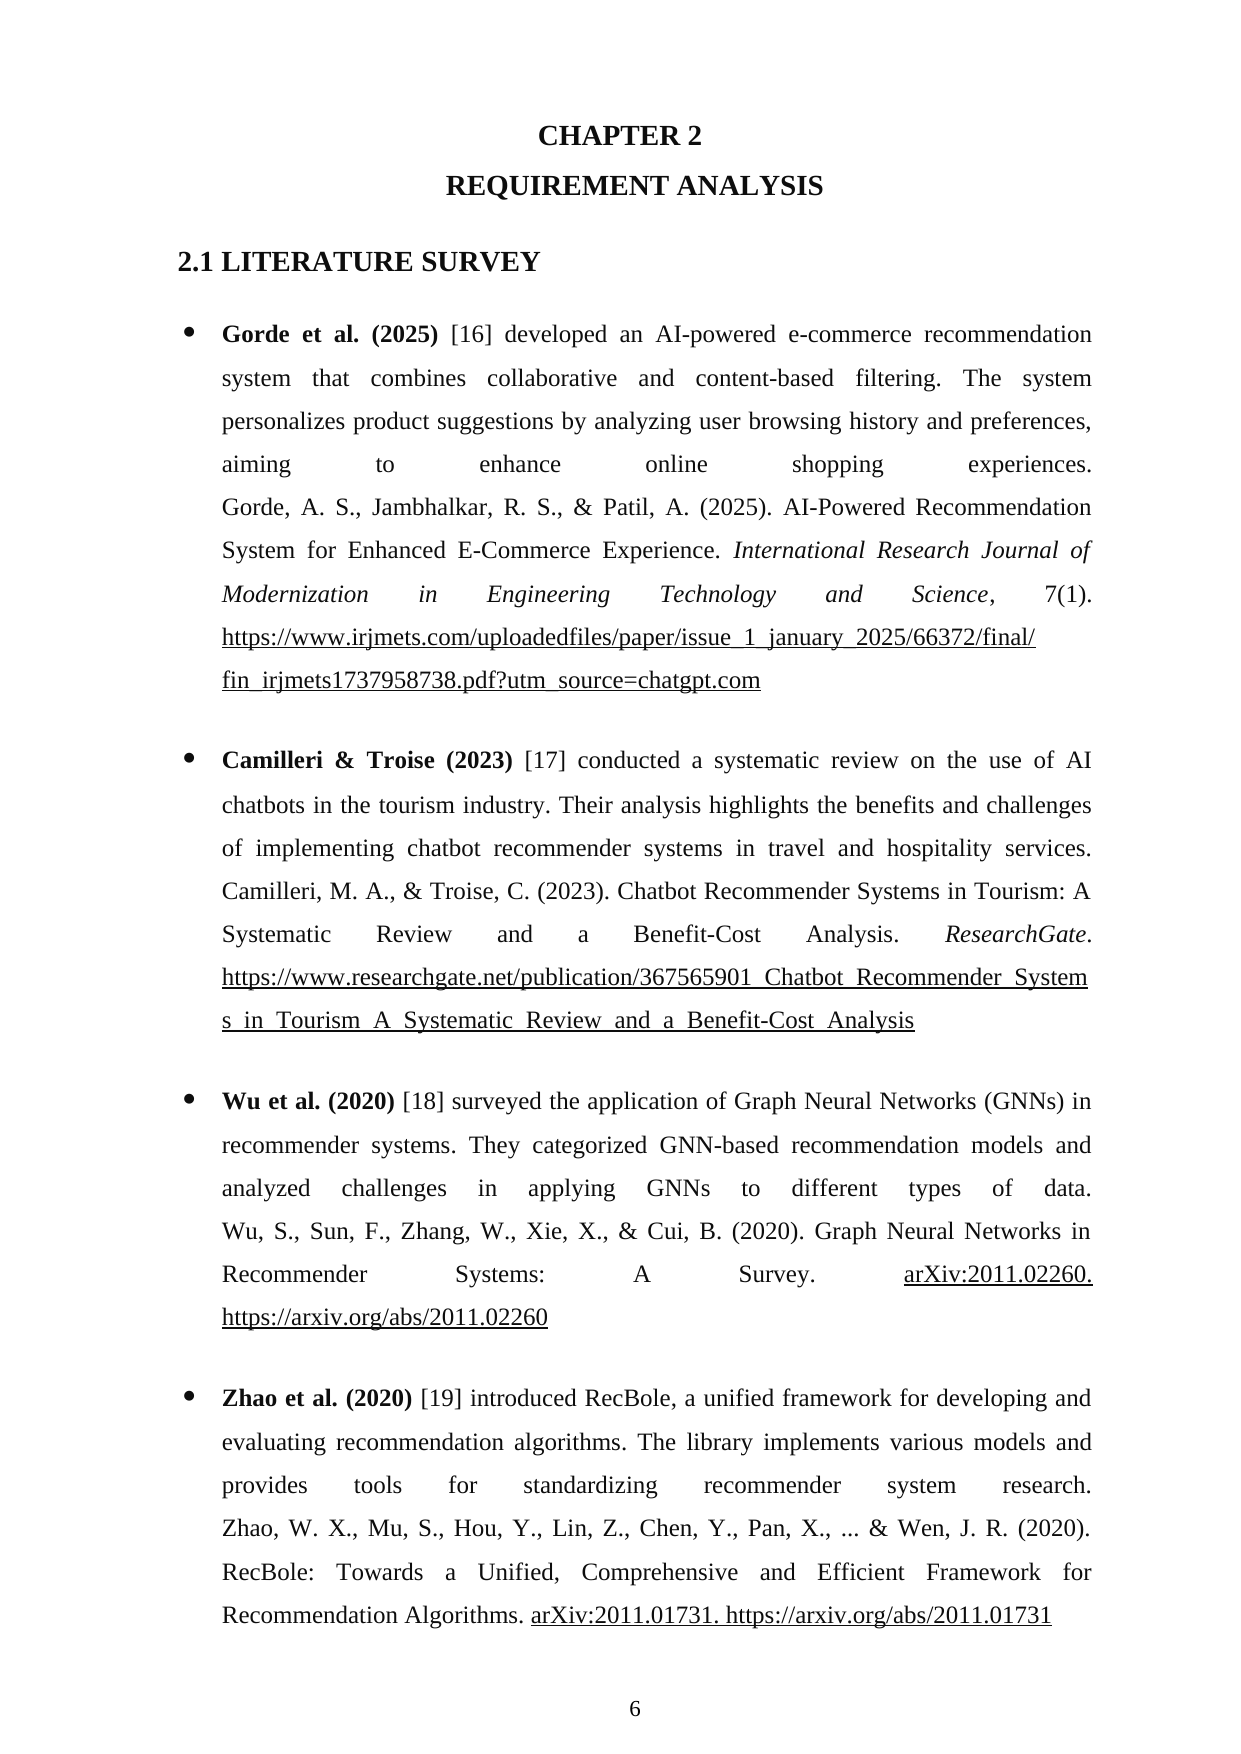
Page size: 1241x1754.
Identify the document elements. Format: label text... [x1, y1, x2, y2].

text 2.1 LITERATURE SURVEY [177, 244, 1092, 277]
list Gorde et al. (2025) [16] developed an AI-powered e-commerce recommendation system that combines collaborative and content-based filtering. The system personalizes product suggestions by analyzing user browsing history and preferences, aiming to enhance online shopping experiences. Gorde, A. S., Jambhalkar, R. S., & Patil, A. (2025). AI-Powered Recommendation System for Enhanced E-Commerce Experience. International Research Journal of Modernization in Engineering Technology and Science, 7(1). https://www.irjmets.com/uploadedfiles/paper/issue_1_january_2025/66372/final/fin_irjmets1737958738.pdf?utm_source=chatgpt.com [184, 319, 1092, 694]
list Camilleri & Troise (2023) [17] conducted a systematic review on the use of AI chatbots in the tourism industry. Their analysis highlights the benefits and challenges of implementing chatbot recommender systems in travel and hospitality services. Camilleri, M. A., & Troise, C. (2023). Chatbot Recommender Systems in Tourism: A Systematic Review and a Benefit-Cost Analysis. ResearchGate. https://www.researchgate.net/publication/367565901_Chatbot_Recommender_Systems_in_Tourism_A_Systematic_Review_and_a_Benefit-Cost_Analysis [184, 746, 1092, 1034]
text REQUIREMENT ANALYSIS [177, 168, 1092, 202]
text CHAPTER 2 [162, 118, 1077, 152]
list Wu et al. (2020) [18] surveyed the application of Graph Neural Networks (GNNs) in recommender systems. They categorized GNN-based recommendation models and analyzed challenges in applying GNNs to different types of data. Wu, S., Sun, F., Zhang, W., Xie, X., & Cui, B. (2020). Graph Neural Networks in Recommender Systems: A Survey. arXiv:2011.02260. https://arxiv.org/abs/2011.02260 [184, 1086, 1092, 1331]
list Zhao et al. (2020) [19] introduced RecBole, a unified framework for developing and evaluating recommendation algorithms. The library implements various models and provides tools for standardizing recommender system research. Zhao, W. X., Mu, S., Hou, Y., Lin, Z., Chen, Y., Pan, X., ... & Wen, J. R. (2020). RecBole: Towards a Unified, Comprehensive and Efficient Framework for Recommendation Algorithms. arXiv:2011.01731. https://arxiv.org/abs/2011.01731 [184, 1383, 1092, 1628]
